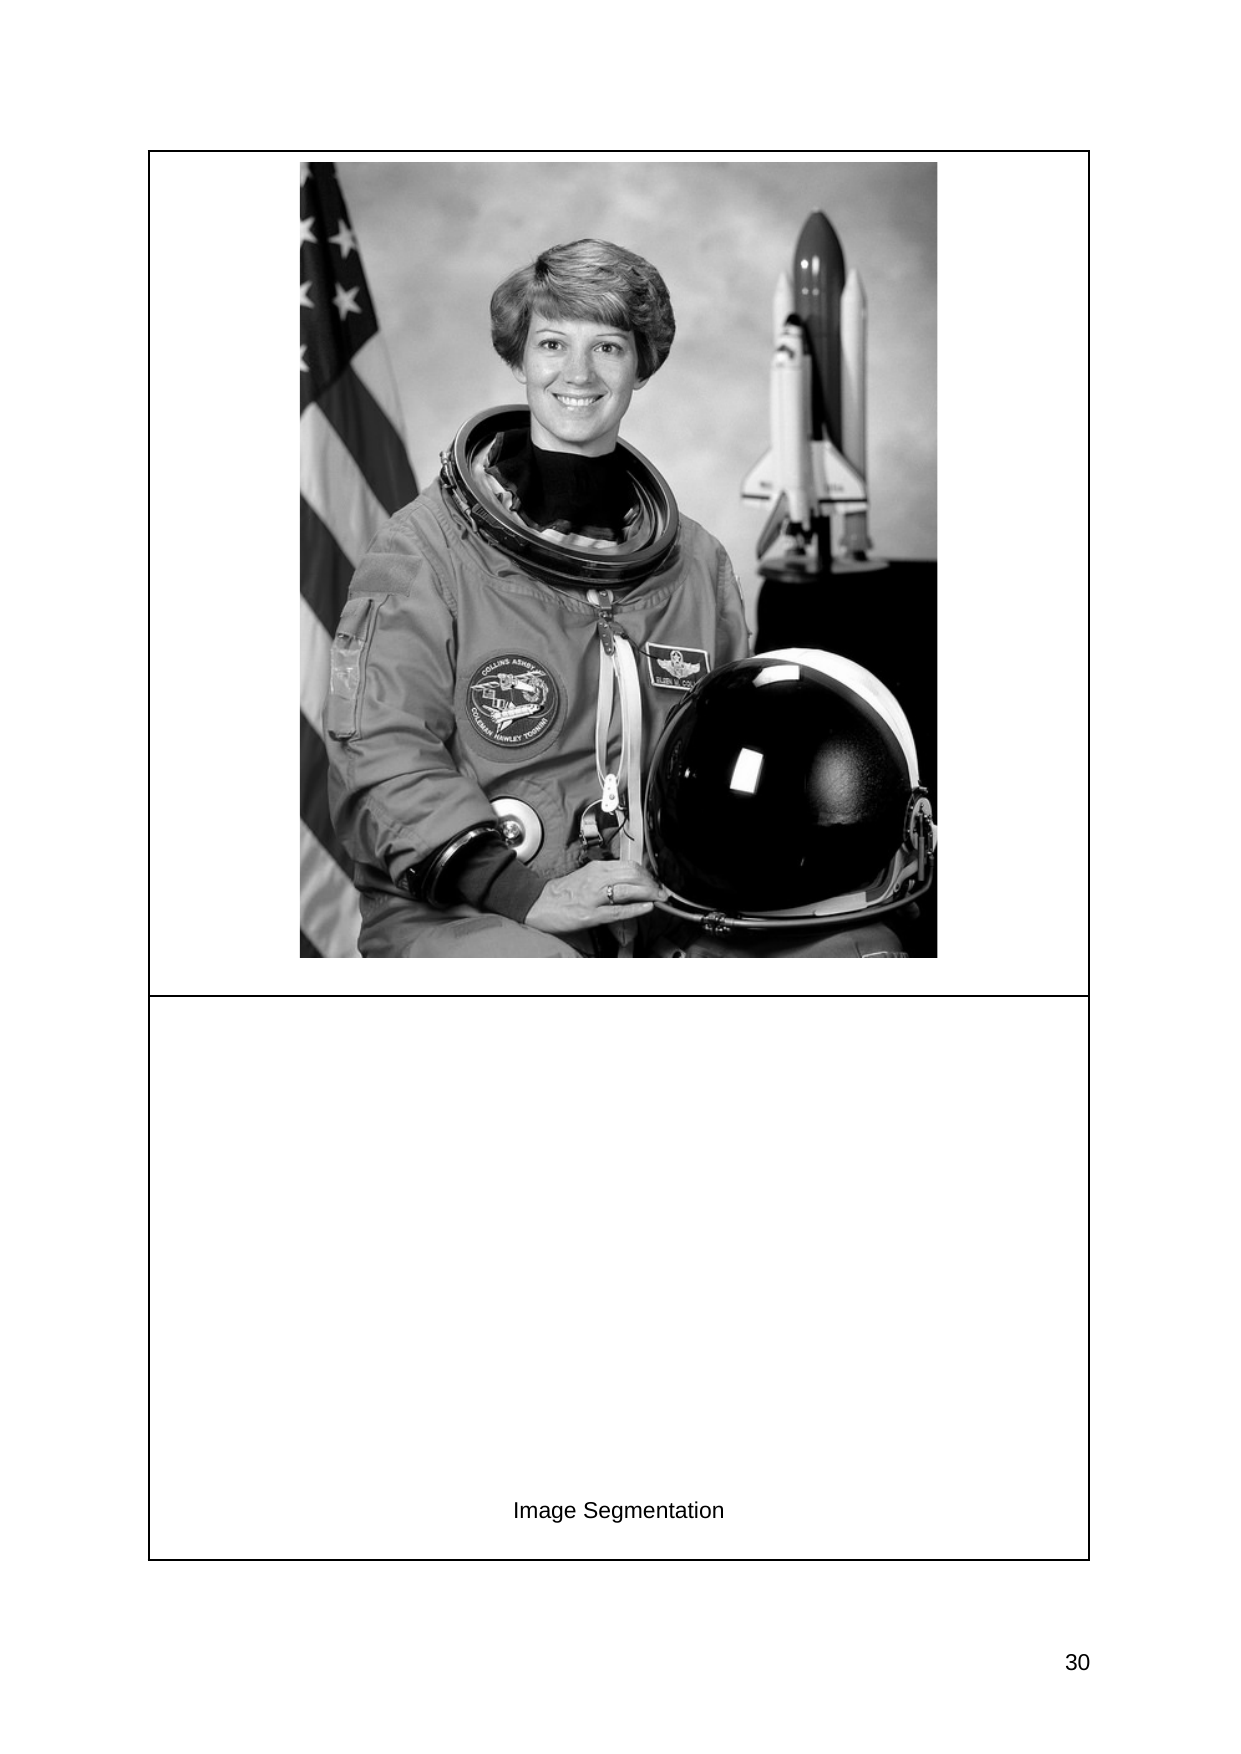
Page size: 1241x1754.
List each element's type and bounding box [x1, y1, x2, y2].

table_header [150, 152, 1088, 994]
table_cell [150, 997, 1088, 1559]
picture [299, 162, 938, 958]
